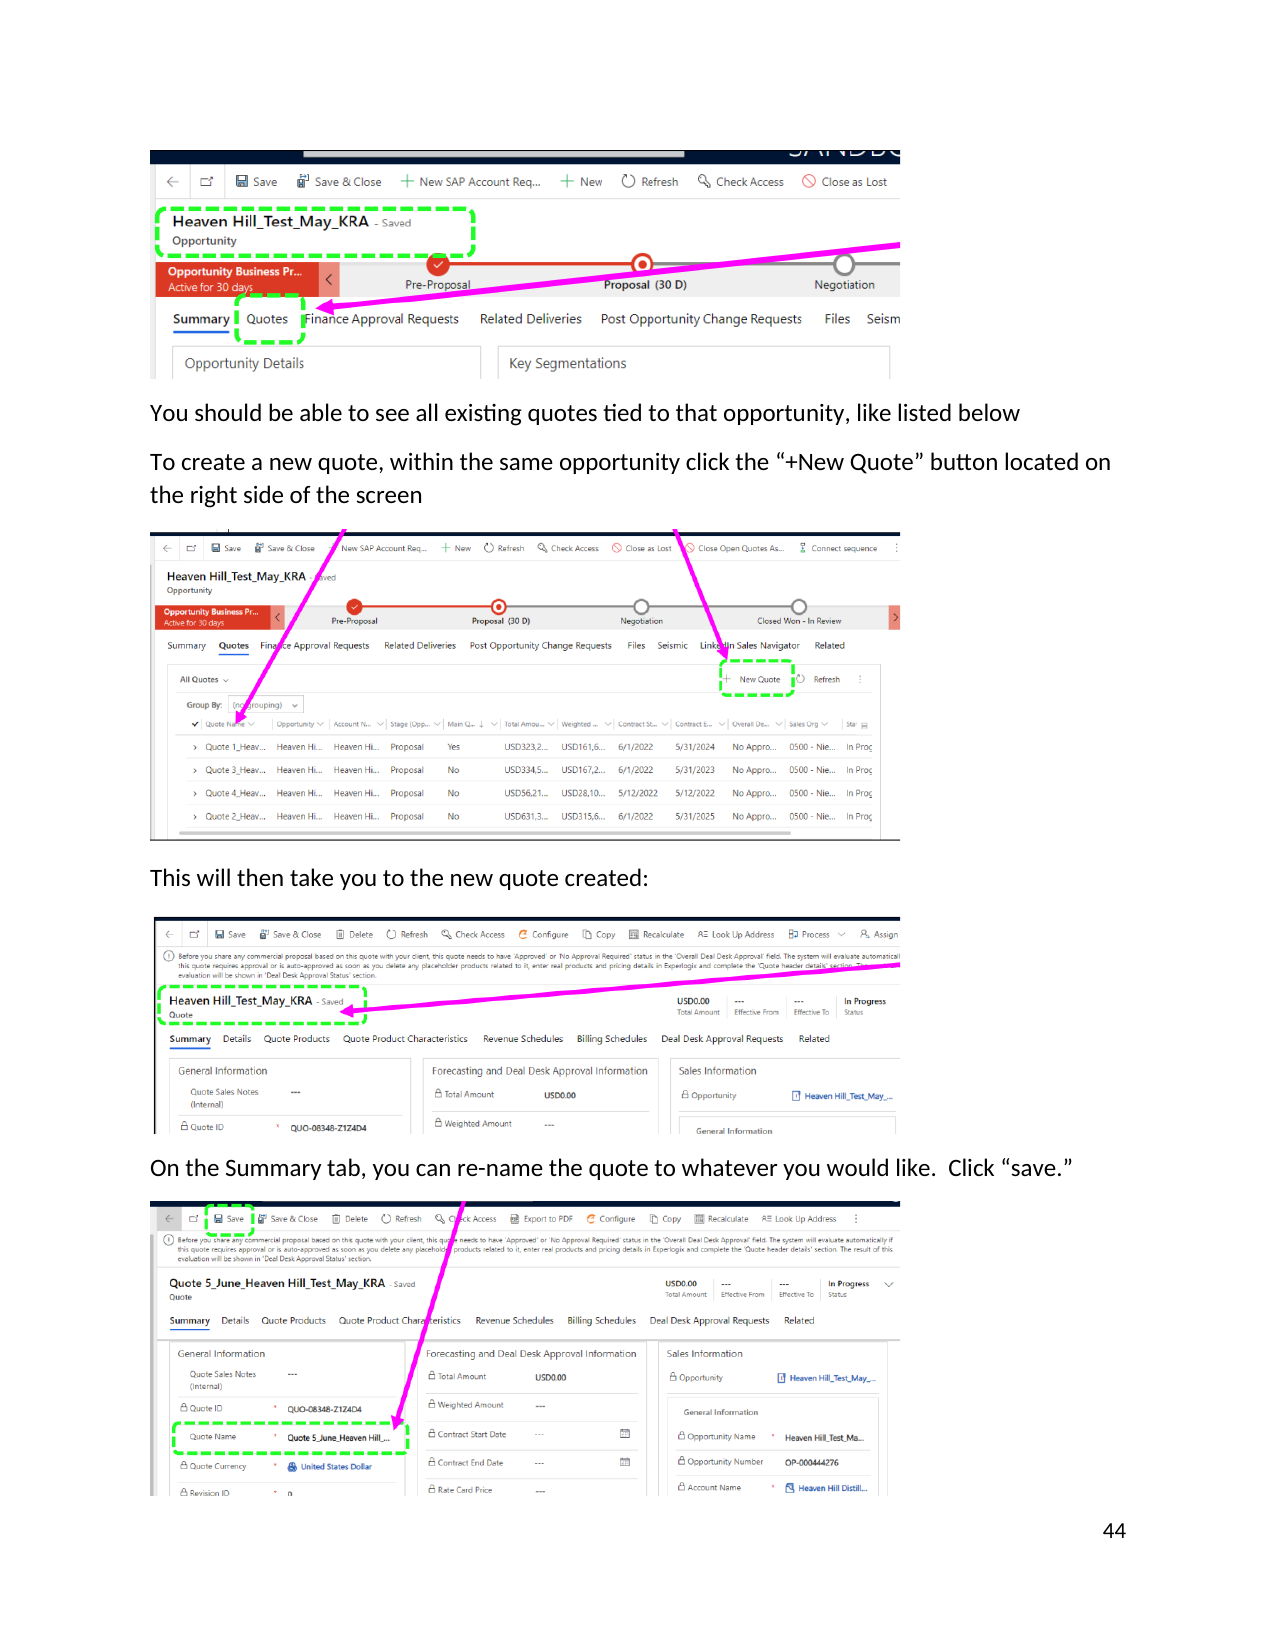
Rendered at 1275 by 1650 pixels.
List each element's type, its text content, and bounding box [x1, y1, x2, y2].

text You should be able to see all existing quotes tied to that opportunity, like listed below [150, 397, 1125, 427]
text To create a new quote, within the same opportunity click the “+New Quote” button located on the right side of the screen [150, 447, 1125, 510]
text On the Summary tab, you can re-name the quote to whatever you would like. Click “save.” [150, 1152, 1125, 1183]
picture [150, 911, 901, 1134]
picture [150, 150, 901, 379]
picture [150, 1201, 901, 1496]
text This will then take you to the new quote created: [150, 862, 1125, 892]
picture [150, 529, 901, 844]
